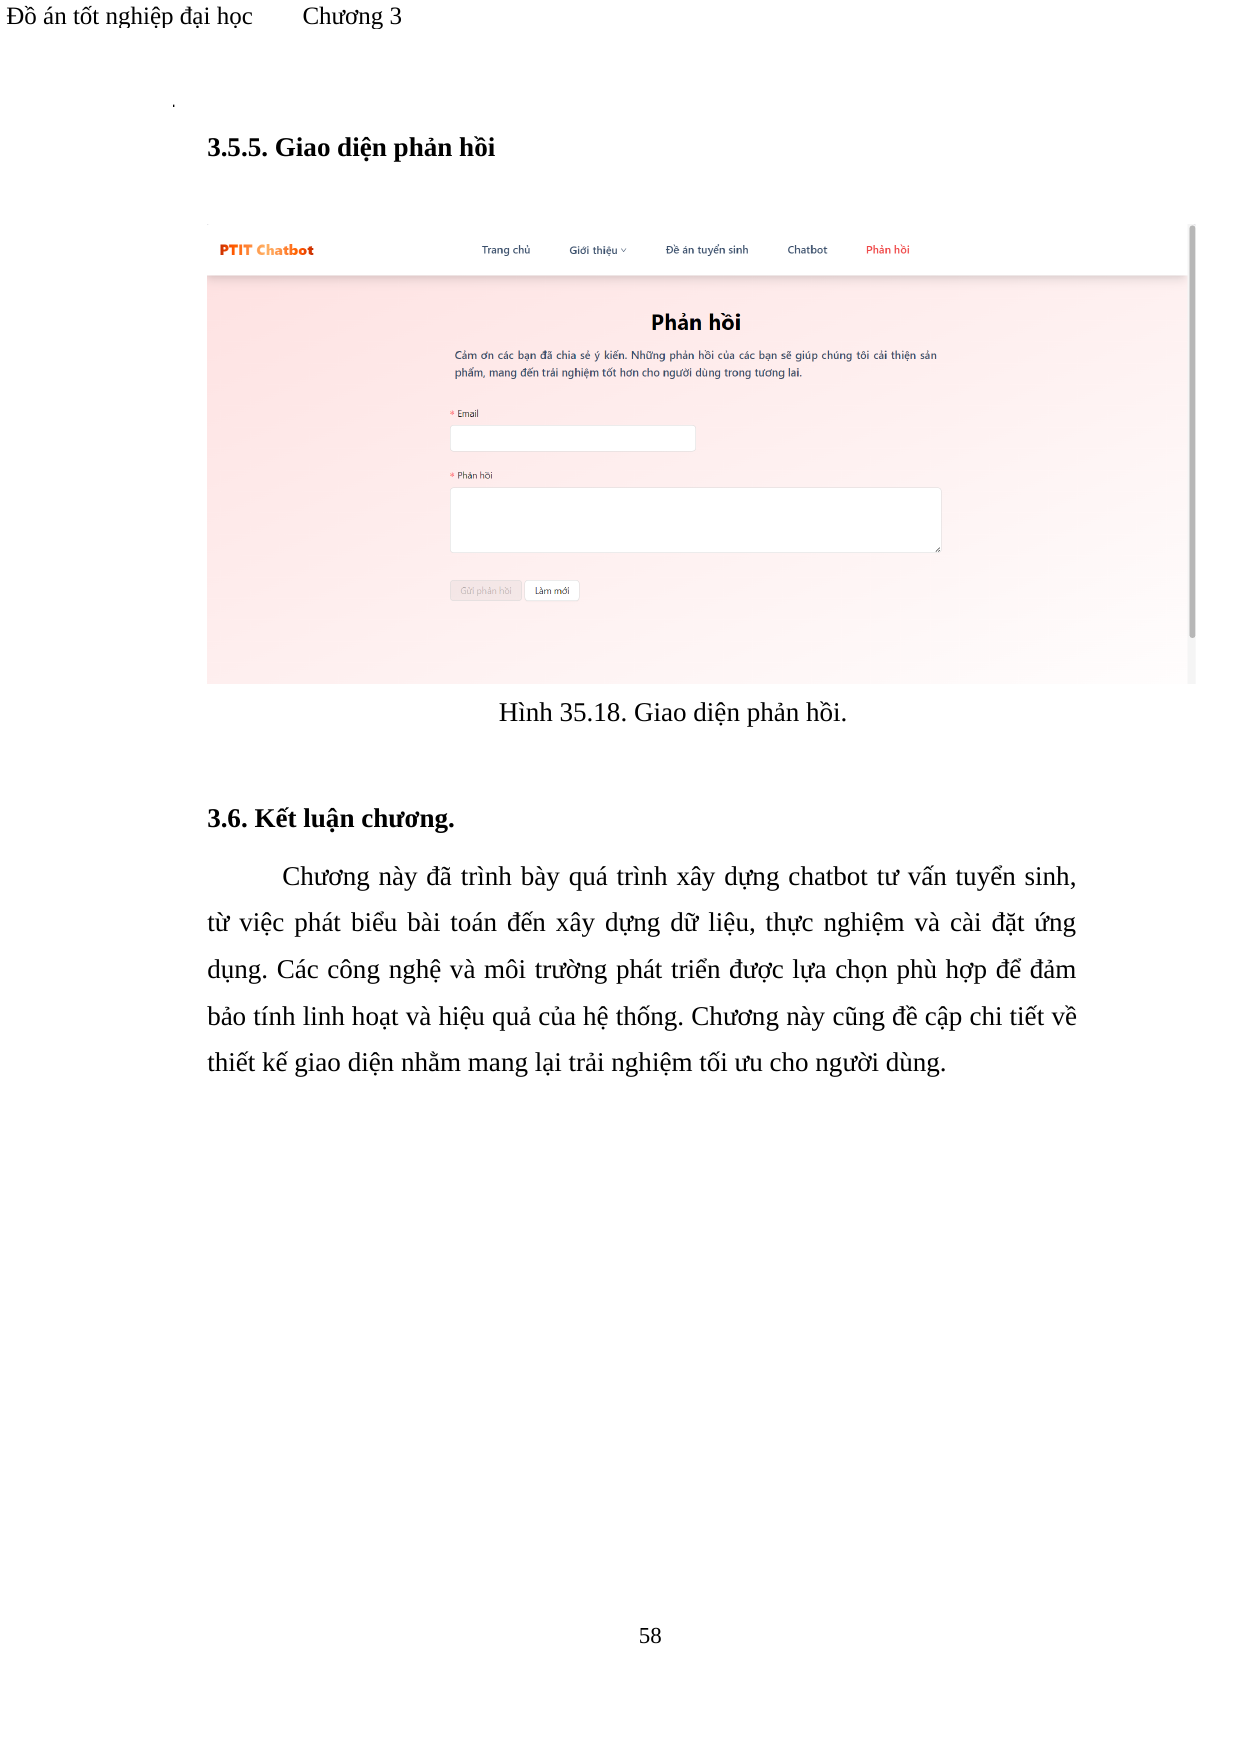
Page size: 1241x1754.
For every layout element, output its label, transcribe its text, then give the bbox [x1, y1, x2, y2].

subtitle 3.5.5. Giao diện phản hồi [207, 131, 1078, 162]
text Chương này đã trình bày quá trình xây dựng chatbot tư vấn tuyển sinh, từ việc phát biểu bài toán đến xây dựng dữ liệu, thực nghiệm và cài đặt ứng dụng. Các công nghệ và môi trường phát triển được lựa chọn phù hợp để đảm bảo tính linh hoạt và hiệu quả của hệ thống. Chương này cũng đề cập chi tiết về thiết kế giao diện nhằm mang lại trải nghiệm tối ưu cho người dùng. [207, 860, 1078, 1078]
picture [207, 224, 1196, 684]
subtitle 3.6. Kết luận chương. [207, 802, 1078, 833]
